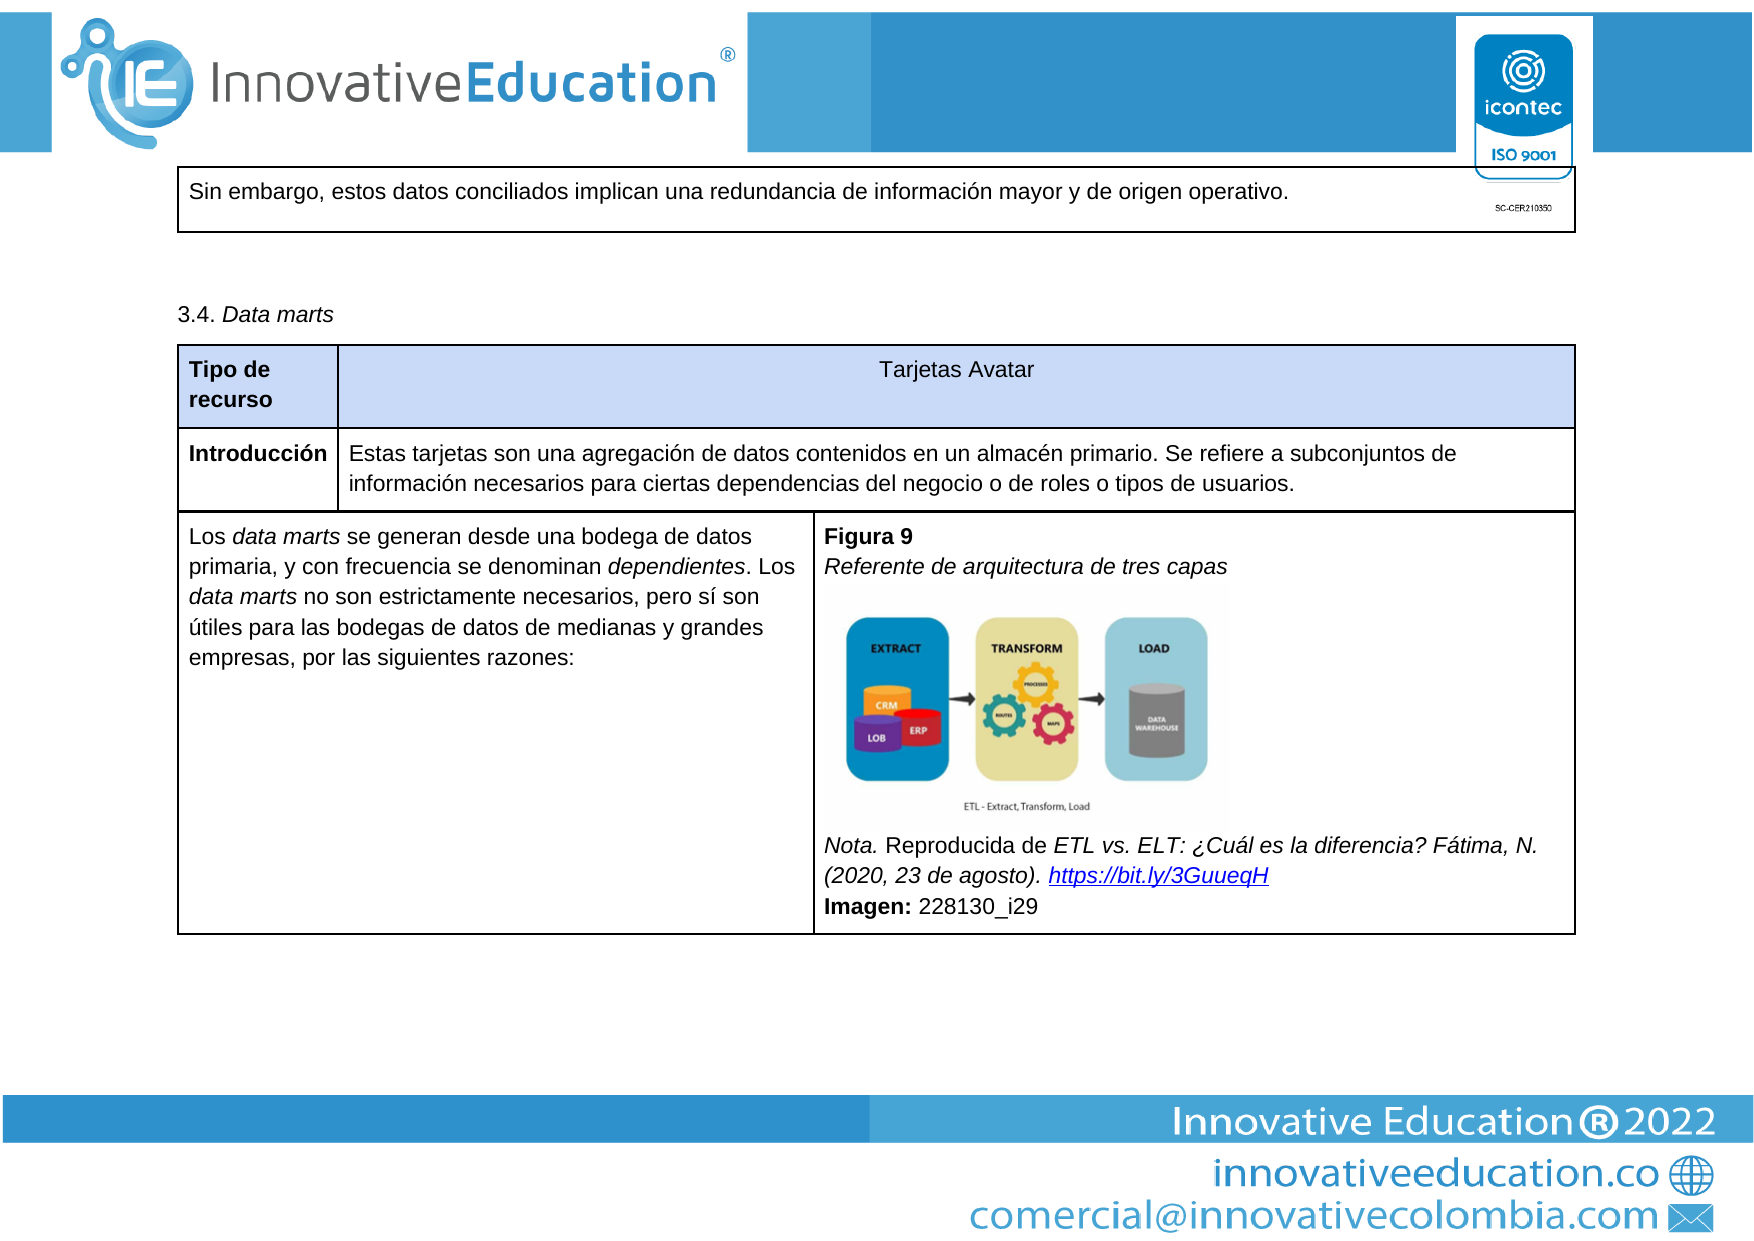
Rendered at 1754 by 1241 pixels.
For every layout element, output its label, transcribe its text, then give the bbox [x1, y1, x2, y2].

table_header Tipo de recurso [179, 346, 337, 427]
table_cell Figura 9 Referente de arquitectura de tres capas Nota. Reproducida de ETL vs. ELT: ¿Cuál es la diferencia? Fátima, N. (2020, 23 de agosto). https://bit.ly/3GuueqH Imagen: 228130_i29 [815, 513, 1574, 933]
picture [1510, 57, 1533, 85]
table_header Tarjetas Avatar [339, 346, 1574, 427]
picture [0, 0, 1752, 166]
picture [1492, 104, 1500, 114]
picture [1534, 59, 1544, 85]
picture [1511, 86, 1535, 92]
picture [1477, 124, 1571, 166]
picture [1471, 32, 1576, 166]
table_cell Sin embargo, estos datos conciliados implican una redundancia de información mayor y de origen operativo. [179, 168, 1574, 231]
table_cell Estas tarjetas son una agregación de datos contenidos en un almacén primario. Se refiere a subconjuntos de información necesarios para ciertas dependencias del negocio o de roles o tipos de usuarios. [339, 429, 1574, 510]
picture [2, 1093, 1754, 1239]
table_cell Los data marts se generan desde una bodega de datos primaria, y con frecuencia se denominan dependientes. Los data marts no son estrictamente necesarios, pero sí son útiles para las bodegas de datos de medianas y grandes empresas, por las siguientes razones: [179, 513, 813, 933]
picture [1503, 61, 1508, 83]
picture [1516, 64, 1531, 78]
picture [1531, 101, 1536, 114]
table_cell Introducción [179, 429, 337, 510]
picture [1513, 51, 1538, 57]
picture [1520, 103, 1528, 114]
picture [1539, 103, 1549, 114]
picture [823, 583, 1230, 833]
subtitle 3.4. Data marts [177, 301, 1577, 327]
